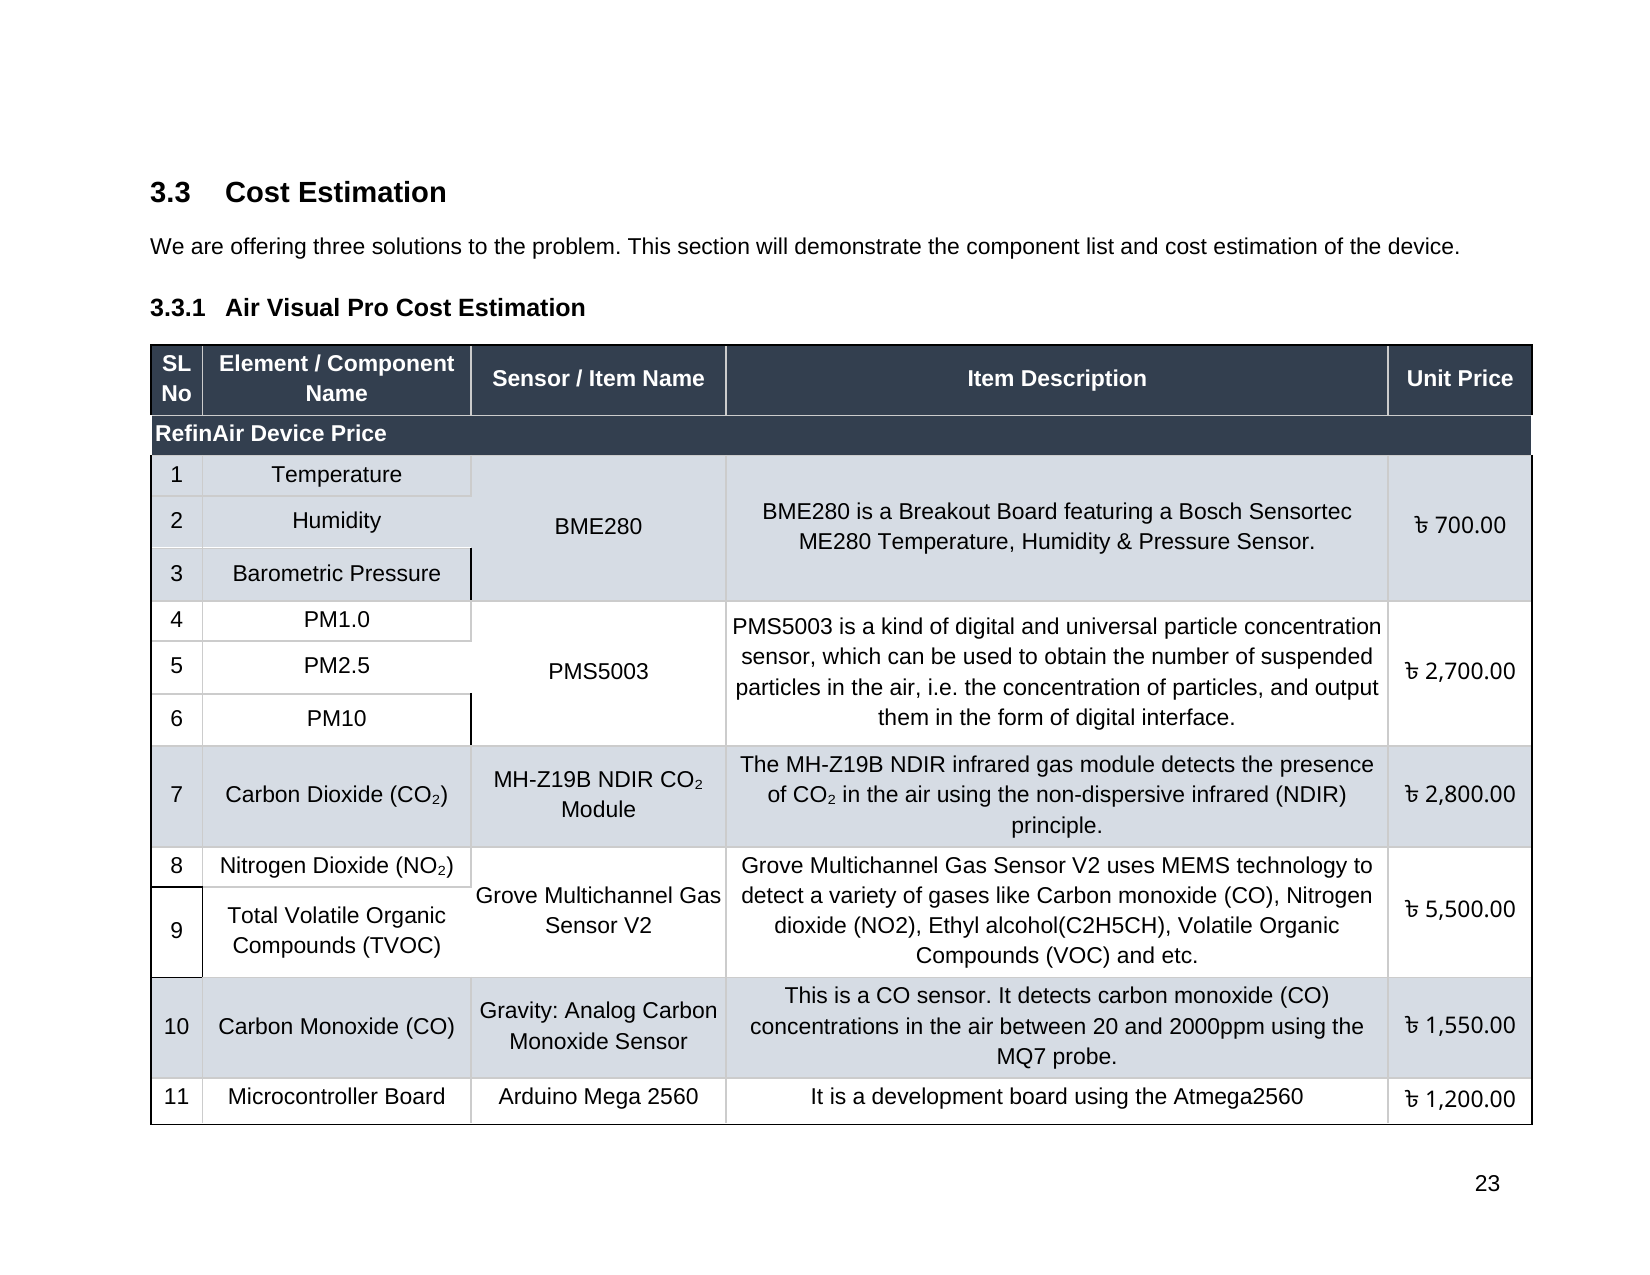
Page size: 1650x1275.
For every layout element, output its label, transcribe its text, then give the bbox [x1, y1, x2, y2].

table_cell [472, 1079, 725, 1123]
table_cell 8 [152, 848, 202, 886]
table_cell 7 [152, 747, 202, 846]
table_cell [727, 1079, 1387, 1123]
table_cell 3 [152, 549, 202, 600]
table_cell Grove Multichannel Gas Sensor V2 uses MEMS technology to detect a variety of gases like Carbon monoxide (CO), Nitrogen dioxide (NO2), Ethyl alcohol(C2H5CH), Volatile Organic Compounds (VOC) and etc. [727, 848, 1387, 977]
table_header Sensor / Item Name [472, 346, 725, 415]
table_cell BME280 is a Breakout Board featuring a Bosch Sensortec ME280 Temperature, Humidity & Pressure Sensor. [727, 456, 1387, 600]
table_cell ৳ 1,200.00 [1389, 1079, 1531, 1123]
table_header Unit Price [1389, 346, 1531, 415]
table_cell Carbon Monoxide (CO) [203, 978, 470, 1077]
table_cell Carbon Dioxide (CO₂) [203, 747, 470, 846]
table_cell 2 [152, 497, 202, 547]
table_cell 6 [152, 695, 202, 745]
table_cell 5 [152, 642, 202, 693]
table_header Item Description [727, 346, 1387, 415]
table_cell ৳ 700.00 [1389, 456, 1531, 600]
table_cell RefinAir Device Price [152, 416, 1531, 455]
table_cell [203, 1079, 470, 1123]
subtitle 3.3 Cost Estimation [150, 175, 1500, 208]
table_cell The MH-Z19B NDIR infrared gas module detects the presence of CO₂ in the air using the non-dispersive infrared (NDIR) principle. [727, 747, 1387, 846]
table_cell Nitrogen Dioxide (NO₂) [203, 848, 470, 886]
table_cell 10 [152, 978, 202, 1077]
table_cell BME280 [471, 456, 725, 600]
table_cell PM2.5 [203, 642, 471, 693]
table_cell MH-Z19B NDIR CO₂ Module [472, 747, 725, 846]
table_cell 11 [152, 1079, 202, 1123]
table_cell ৳ 2,700.00 [1389, 602, 1531, 745]
table_cell 1 [152, 456, 202, 495]
subtitle 3.3.1 Air Visual Pro Cost Estimation [150, 293, 1500, 322]
table_header SL No [152, 346, 202, 415]
table_cell Temperature [203, 456, 470, 495]
table_cell 4 [152, 602, 202, 640]
text We are offering three solutions to the problem. This section will demonstrate the component list and cost estimation of the device. [150, 233, 1500, 260]
table_cell Grove Multichannel Gas Sensor V2 [471, 848, 725, 977]
table_header Element / Component Name [203, 346, 470, 415]
table_cell ৳ 2,800.00 [1389, 747, 1531, 846]
table_cell Humidity [203, 497, 471, 547]
table_cell ৳ 5,500.00 [1389, 848, 1531, 977]
table_cell Barometric Pressure [203, 549, 470, 600]
table_cell PMS5003 [471, 602, 725, 745]
table_cell Gravity: Analog Carbon Monoxide Sensor [472, 978, 725, 1077]
table_cell This is a CO sensor. It detects carbon monoxide (CO) concentrations in the air between 20 and 2000ppm using the MQ7 probe. [727, 978, 1387, 1077]
table_cell Total Volatile Organic Compounds (TVOC) [203, 888, 471, 977]
table_cell PMS5003 is a kind of digital and universal particle concentration sensor, which can be used to obtain the number of suspended particles in the air, i.e. the concentration of particles, and output them in the form of digital interface. [727, 602, 1387, 745]
table_cell ৳ 1,550.00 [1389, 978, 1531, 1077]
table_cell PM10 [203, 695, 470, 745]
table_cell 9 [152, 888, 202, 977]
table_cell PM1.0 [203, 602, 470, 640]
